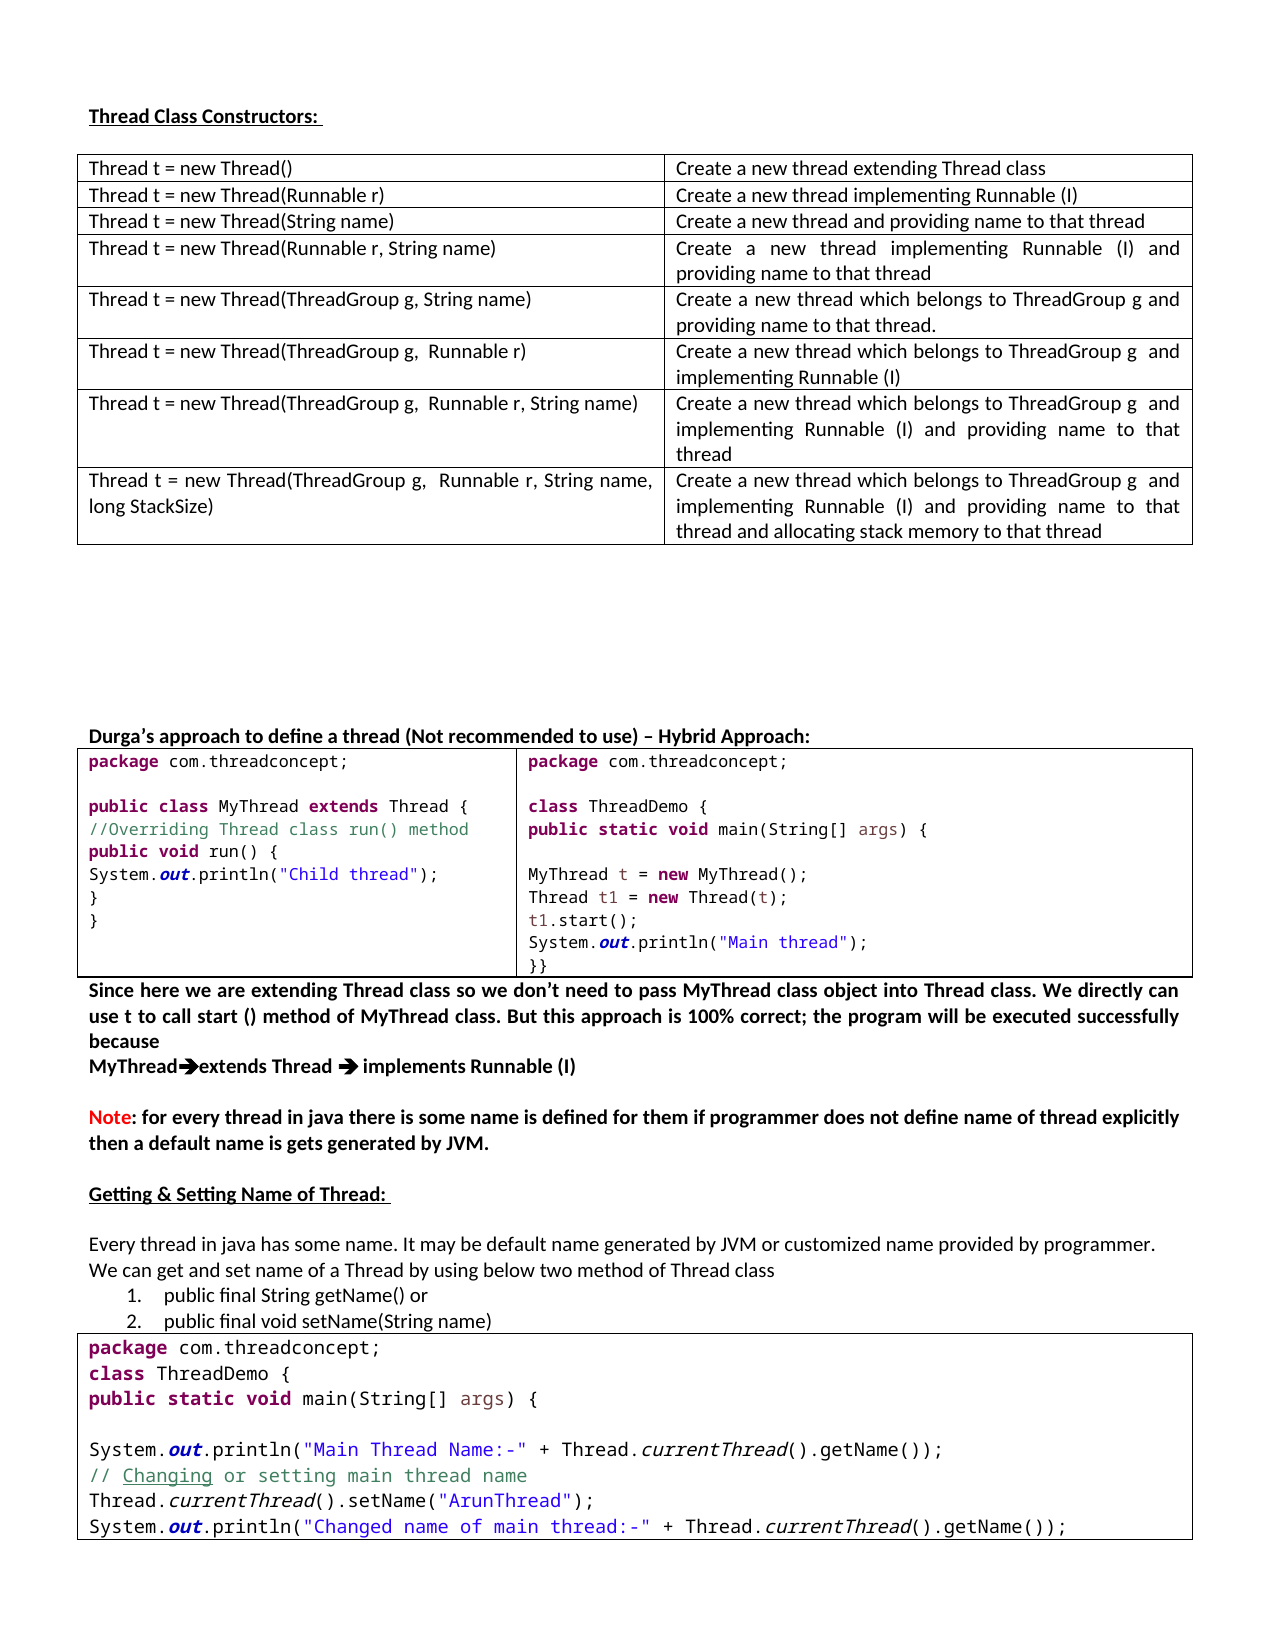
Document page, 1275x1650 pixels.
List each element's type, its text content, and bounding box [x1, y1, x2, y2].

text We can get and set name of a Thread by using below two method of Thread class [89, 1257, 1181, 1282]
list public final void setName(String name) [126, 1308, 1181, 1333]
list public final String getName() or [126, 1282, 1181, 1308]
table_cell Thread t = new Thread(ThreadGroup g, String name) [78, 287, 664, 337]
text Since here we are extending Thread class so we don’t need to pass MyThread class object into Thread class. We directly can use t to call start () method of MyThread class. But this approach is 100% correct; the program will be executed successfully because [89, 978, 1181, 1054]
table_cell Create a new thread which belongs to ThreadGroup g and implementing Runnable (I) [665, 339, 1192, 389]
table_cell Create a new thread implementing Runnable (I) [665, 182, 1192, 207]
text Getting & Setting Name of Thread: [89, 1181, 1181, 1206]
table_header Create a new thread extending Thread class [665, 155, 1192, 181]
table_cell Create a new thread and providing name to that thread [665, 208, 1192, 234]
table_header package com.threadconcept; class ThreadDemo { public static void main(String[] args) { MyThread t = new MyThread(); Thread t1 = new Thread(t); t1.start(); System.out.println("Main thread"); }} [517, 749, 1192, 976]
table_cell Create a new thread which belongs to ThreadGroup g and implementing Runnable (I) and providing name to that thread [665, 390, 1192, 467]
text Every thread in java has some name. It may be default name generated by JVM or customized name provided by programmer. [89, 1232, 1181, 1257]
text Thread Class Constructors: [89, 103, 1181, 129]
text MyThreadextends Thread implements Runnable (I) [89, 1054, 1181, 1079]
table_cell Thread t = new Thread(ThreadGroup g, Runnable r, String name) [78, 390, 664, 467]
text Note: for every thread in java there is some name is defined for them if programmer does not define name of thread explicitly then a default name is gets generated by JVM. [89, 1104, 1181, 1155]
table_cell Create a new thread implementing Runnable (I) and providing name to that thread [665, 235, 1192, 286]
table_cell Thread t = new Thread(String name) [78, 208, 664, 234]
table_cell Thread t = new Thread(Runnable r, String name) [78, 235, 664, 286]
text Durga’s approach to define a thread (Not recommended to use) – Hybrid Approach: [89, 723, 1181, 748]
table_header package com.threadconcept; public class MyThread extends Thread { //Overriding Thread class run() method public void run() { System.out.println("Child thread"); } } [78, 749, 516, 976]
table_cell Create a new thread which belongs to ThreadGroup g and implementing Runnable (I) and providing name to that thread and allocating stack memory to that thread [665, 468, 1192, 544]
table_cell Thread t = new Thread(ThreadGroup g, Runnable r, String name, long StackSize) [78, 468, 664, 544]
table_cell Thread t = new Thread(Runnable r) [78, 182, 664, 207]
table_cell Create a new thread which belongs to ThreadGroup g and providing name to that thread. [665, 287, 1192, 337]
table_header Thread t = new Thread() [78, 155, 664, 181]
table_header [78, 1334, 1192, 1538]
table_cell Thread t = new Thread(ThreadGroup g, Runnable r) [78, 339, 664, 389]
